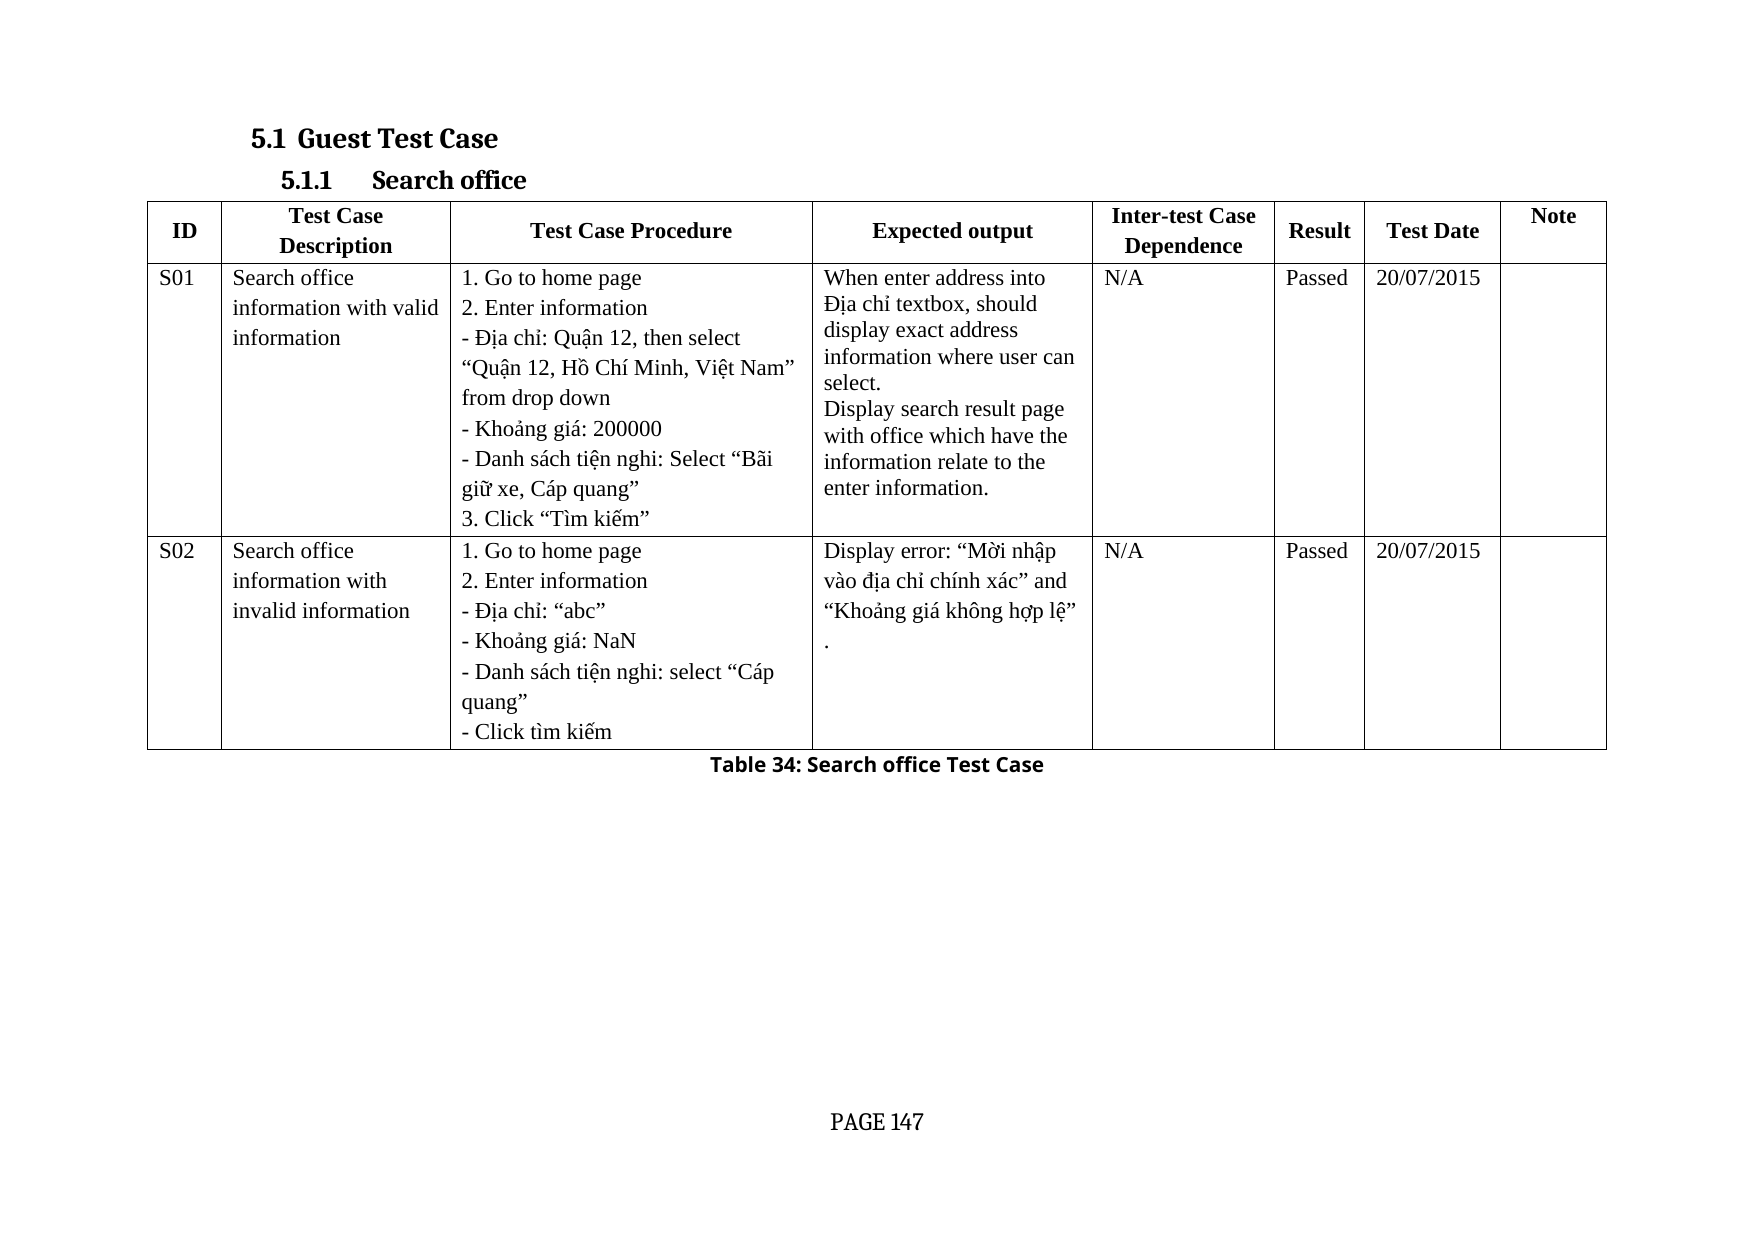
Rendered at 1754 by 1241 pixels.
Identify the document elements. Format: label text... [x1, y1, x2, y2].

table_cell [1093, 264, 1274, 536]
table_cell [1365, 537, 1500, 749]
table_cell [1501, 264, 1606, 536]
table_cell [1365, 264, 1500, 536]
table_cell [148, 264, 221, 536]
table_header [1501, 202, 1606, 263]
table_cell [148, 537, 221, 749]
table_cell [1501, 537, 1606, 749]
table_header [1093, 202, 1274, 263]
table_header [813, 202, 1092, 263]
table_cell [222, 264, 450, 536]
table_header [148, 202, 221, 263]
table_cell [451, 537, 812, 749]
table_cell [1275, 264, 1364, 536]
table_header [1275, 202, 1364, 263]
subtitle Guest Test Case [251, 122, 1606, 156]
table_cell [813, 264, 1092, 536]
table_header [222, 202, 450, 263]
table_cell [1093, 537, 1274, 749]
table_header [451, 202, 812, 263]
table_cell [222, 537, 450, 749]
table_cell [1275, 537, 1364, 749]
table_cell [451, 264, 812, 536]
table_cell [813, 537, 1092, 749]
subtitle Search office [281, 165, 1606, 196]
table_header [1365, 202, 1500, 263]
